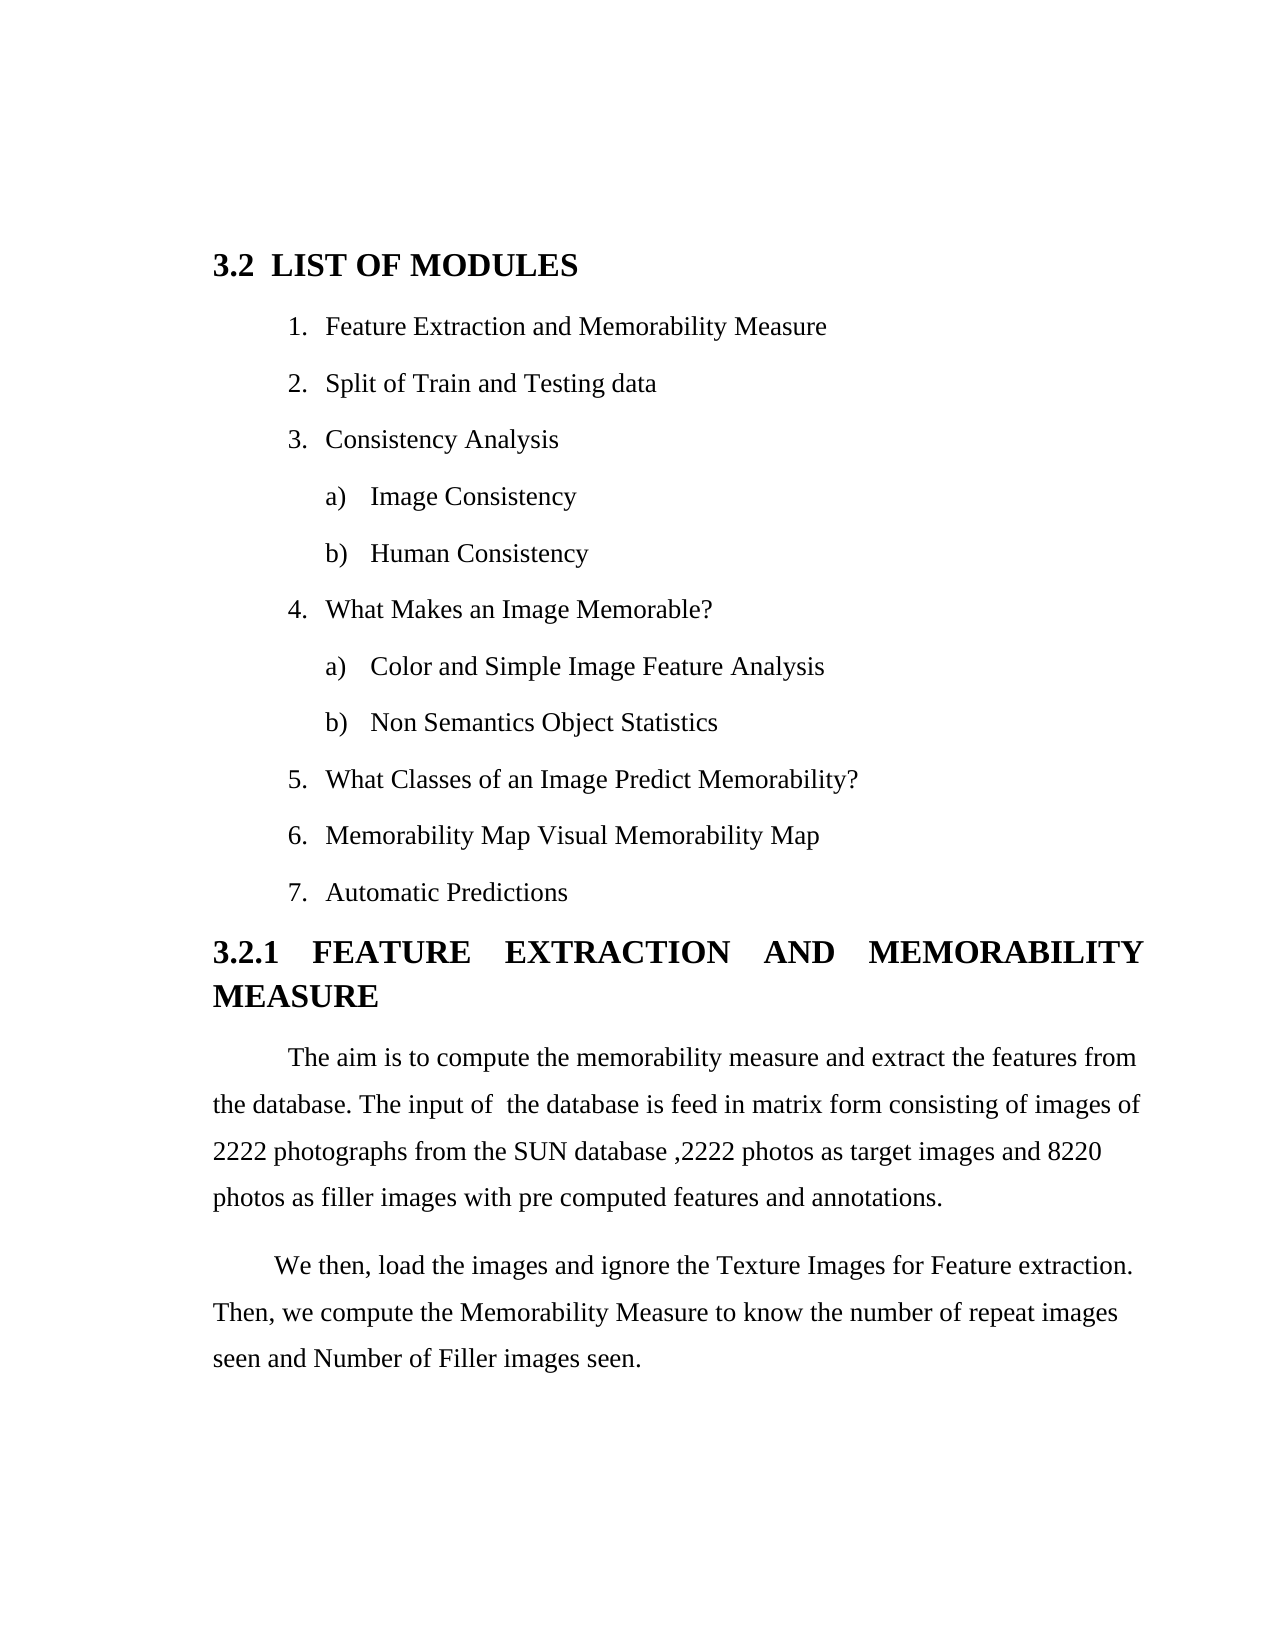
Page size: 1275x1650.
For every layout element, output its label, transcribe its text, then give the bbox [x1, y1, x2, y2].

list Color and Simple Image Feature Analysis [325, 650, 1145, 681]
list Image Consistency [325, 480, 1145, 511]
list Human Consistency [325, 537, 1145, 568]
list Consistency Analysis [288, 423, 1145, 455]
list Feature Extraction and Memorability Measure [288, 310, 1145, 342]
list Split of Train and Testing data [288, 367, 1145, 398]
text The aim is to compute the memorability measure and extract the features from the database. The input of the database is feed in matrix form consisting of images of 2222 photographs from the SUN database ,2222 photos as target images and 8220 photos as filler images with pre computed features and annotations. [213, 1042, 1145, 1213]
list Memorability Map Visual Memorability Map [288, 819, 1145, 851]
text We then, load the images and ignore the Texture Images for Feature extraction. Then, we compute the Memorability Measure to know the number of repeat images seen and Number of Filler images seen. [213, 1249, 1145, 1373]
list What Classes of an Image Predict Memorability? [288, 763, 1145, 794]
text 3.2 LIST OF MODULES [213, 246, 1145, 284]
list Non Semantics Object Statistics [325, 706, 1145, 737]
text 3.2.1 FEATURE EXTRACTION AND MEMORABILITY MEASURE [213, 933, 1145, 1015]
list What Makes an Image Memorable? [288, 593, 1145, 624]
list Automatic Predictions [288, 876, 1145, 907]
